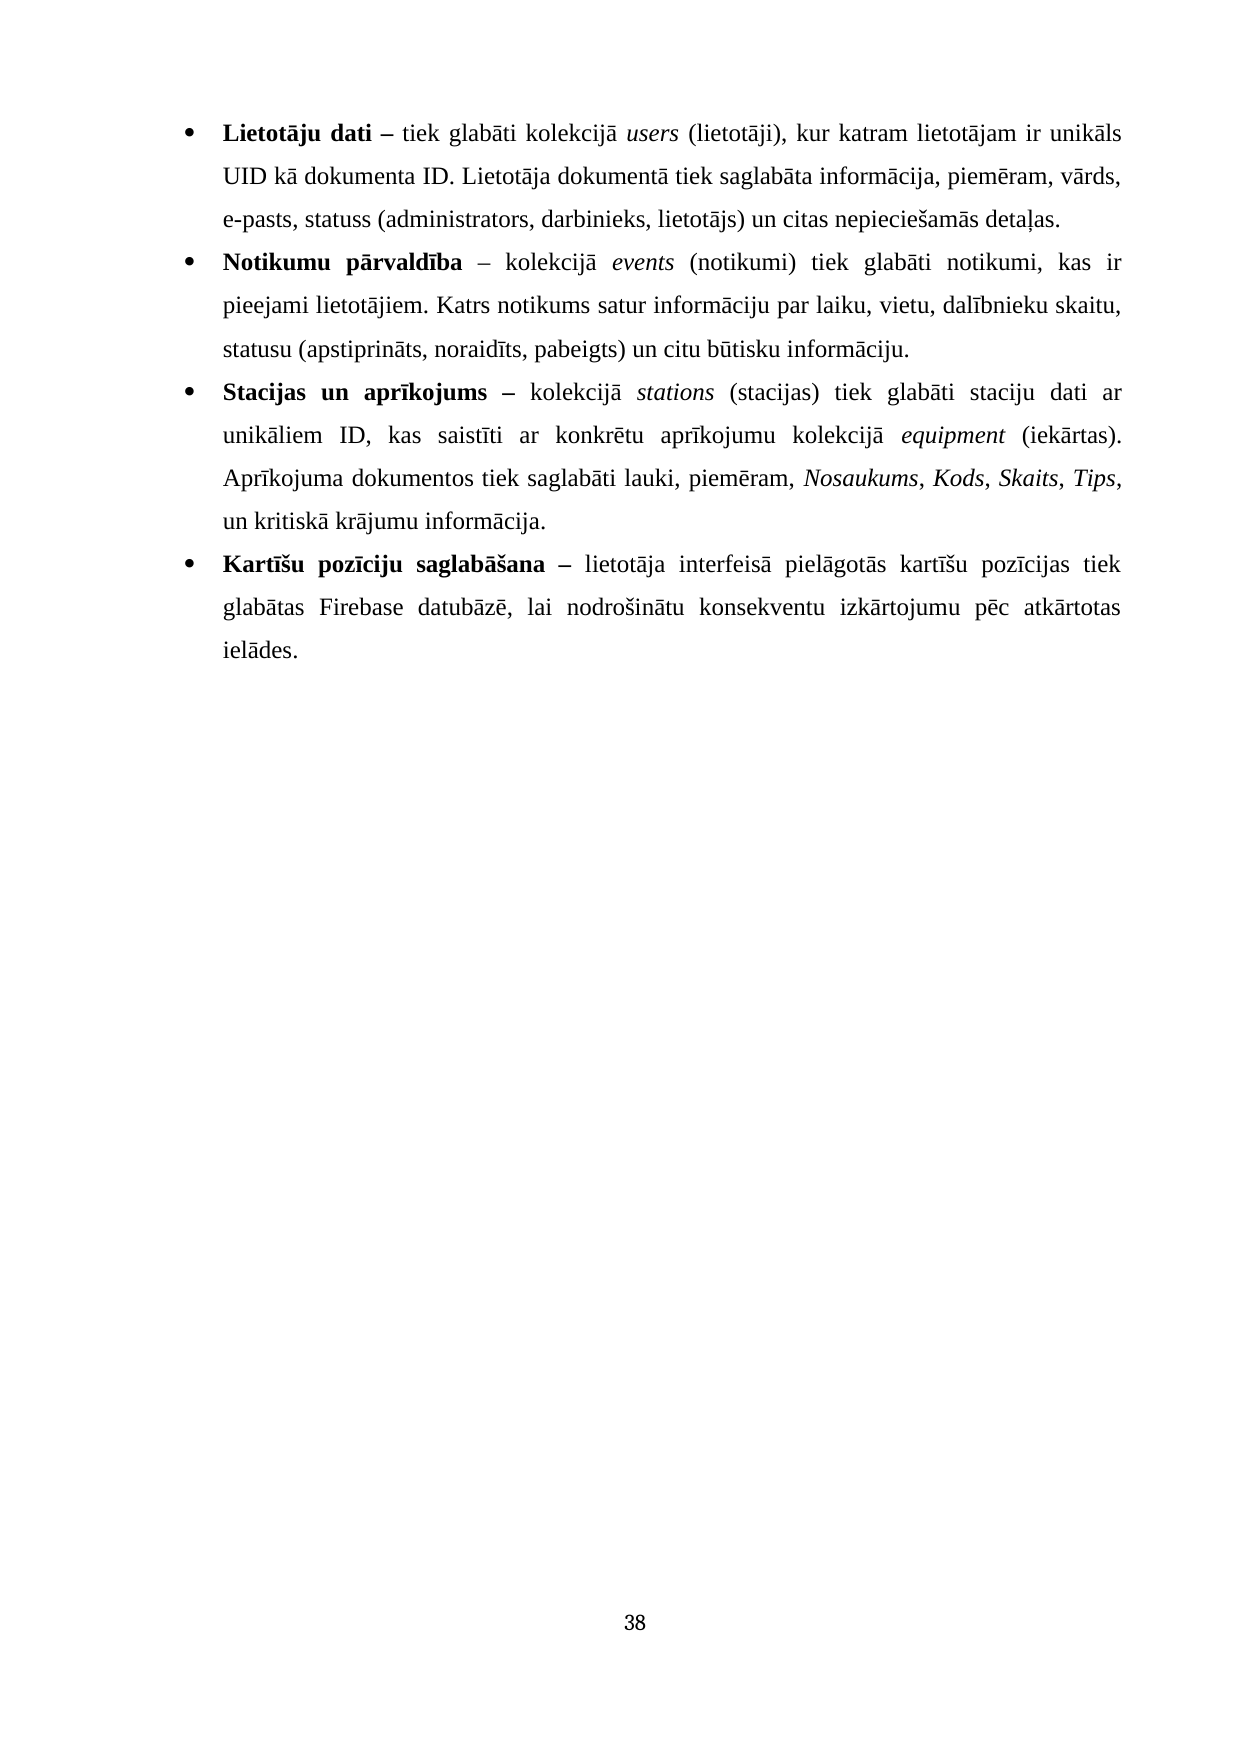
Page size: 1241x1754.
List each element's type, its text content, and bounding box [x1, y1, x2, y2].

list Lietotāju dati – tiek glabāti kolekcijā users (lietotāji), kur katram lietotājam ir unikāls UID kā dokumenta ID. Lietotāja dokumentā tiek saglabāta informācija, piemēram, vārds, e-pasts, statuss (administrators, darbinieks, lietotājs) un citas nepieciešamās detaļas. [185, 118, 1122, 233]
list Stacijas un aprīkojums – kolekcijā stations (stacijas) tiek glabāti staciju dati ar unikāliem ID, kas saistīti ar konkrētu aprīkojumu kolekcijā equipment (iekārtas). Aprīkojuma dokumentos tiek saglabāti lauki, piemēram, Nosaukums, Kods, Skaits, Tips, un kritiskā krājumu informācija. [185, 377, 1122, 535]
list Notikumu pārvaldība – kolekcijā events (notikumi) tiek glabāti notikumi, kas ir pieejami lietotājiem. Katrs notikums satur informāciju par laiku, vietu, dalībnieku skaitu, statusu (apstiprināts, noraidīts, pabeigts) un citu būtisku informāciju. [185, 247, 1122, 362]
list Kartīšu pozīciju saglabāšana – lietotāja interfeisā pielāgotās kartīšu pozīcijas tiek glabātas Firebase datubāzē, lai nodrošinātu konsekventu izkārtojumu pēc atkārtotas ielādes. [185, 549, 1122, 664]
